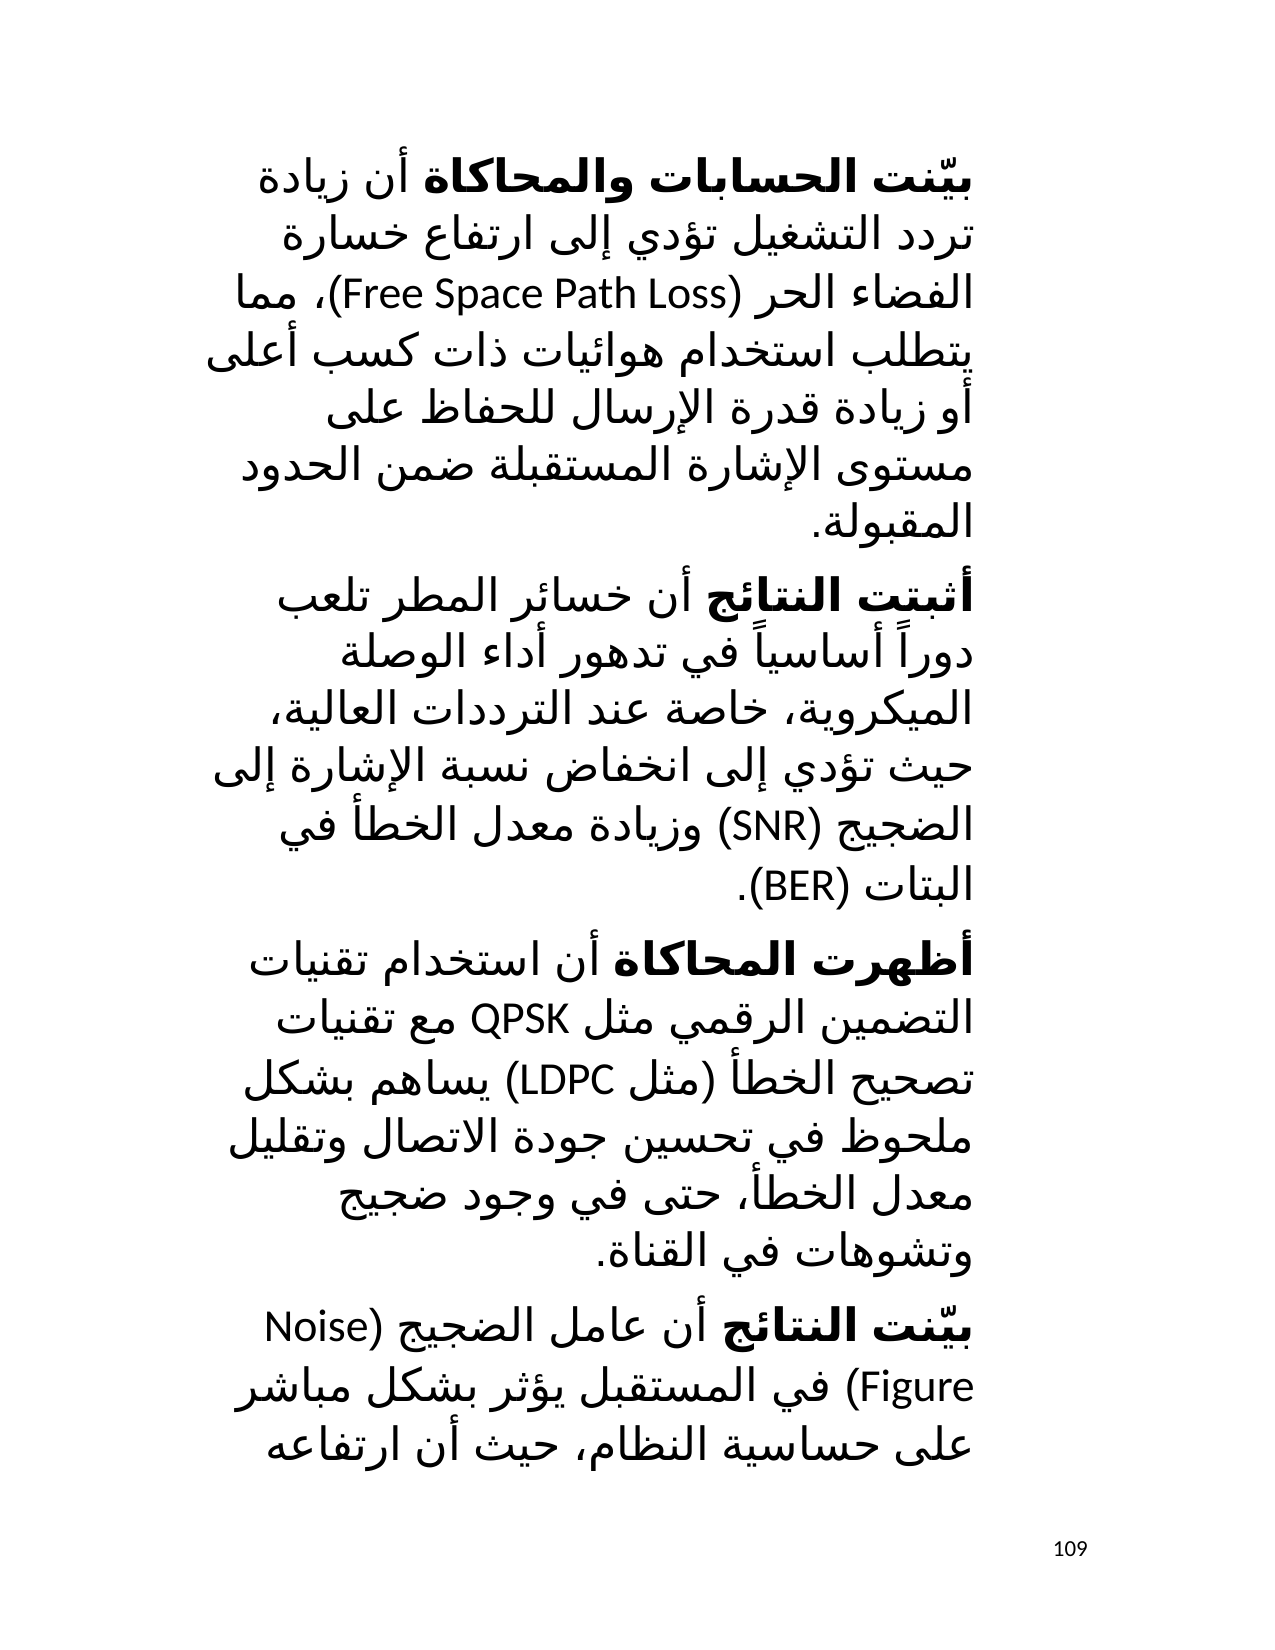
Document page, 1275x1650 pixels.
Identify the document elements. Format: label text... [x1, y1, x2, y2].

text أظهرت المحاكاة أن استخدام تقنيات التضمين الرقمي مثل QPSK مع تقنيات تصحيح الخطأ (مثل LDPC) يساهم بشكل ملحوظ في تحسين جودة الاتصال وتقليل معدل الخطأ، حتى في وجود ضجيج وتشوهات في القناة. [187, 933, 975, 1276]
text أثبتت النتائج أن خسائر المطر تلعب دوراً أساسياً في تدهور أداء الوصلة الميكروية، خاصة عند الترددات العالية، حيث تؤدي إلى انخفاض نسبة الإشارة إلى الضجيج (SNR) وزيادة معدل الخطأ في البتات (BER). [187, 568, 975, 912]
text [187, 1297, 975, 1470]
text بيّنت الحسابات والمحاكاة أن زيادة تردد التشغيل تؤدي إلى ارتفاع خسارة الفضاء الحر (Free Space Path Loss)، مما يتطلب استخدام هوائيات ذات كسب أعلى أو زيادة قدرة الإرسال للحفاظ على مستوى الإشارة المستقبلة ضمن الحدود المقبولة. [187, 150, 975, 547]
